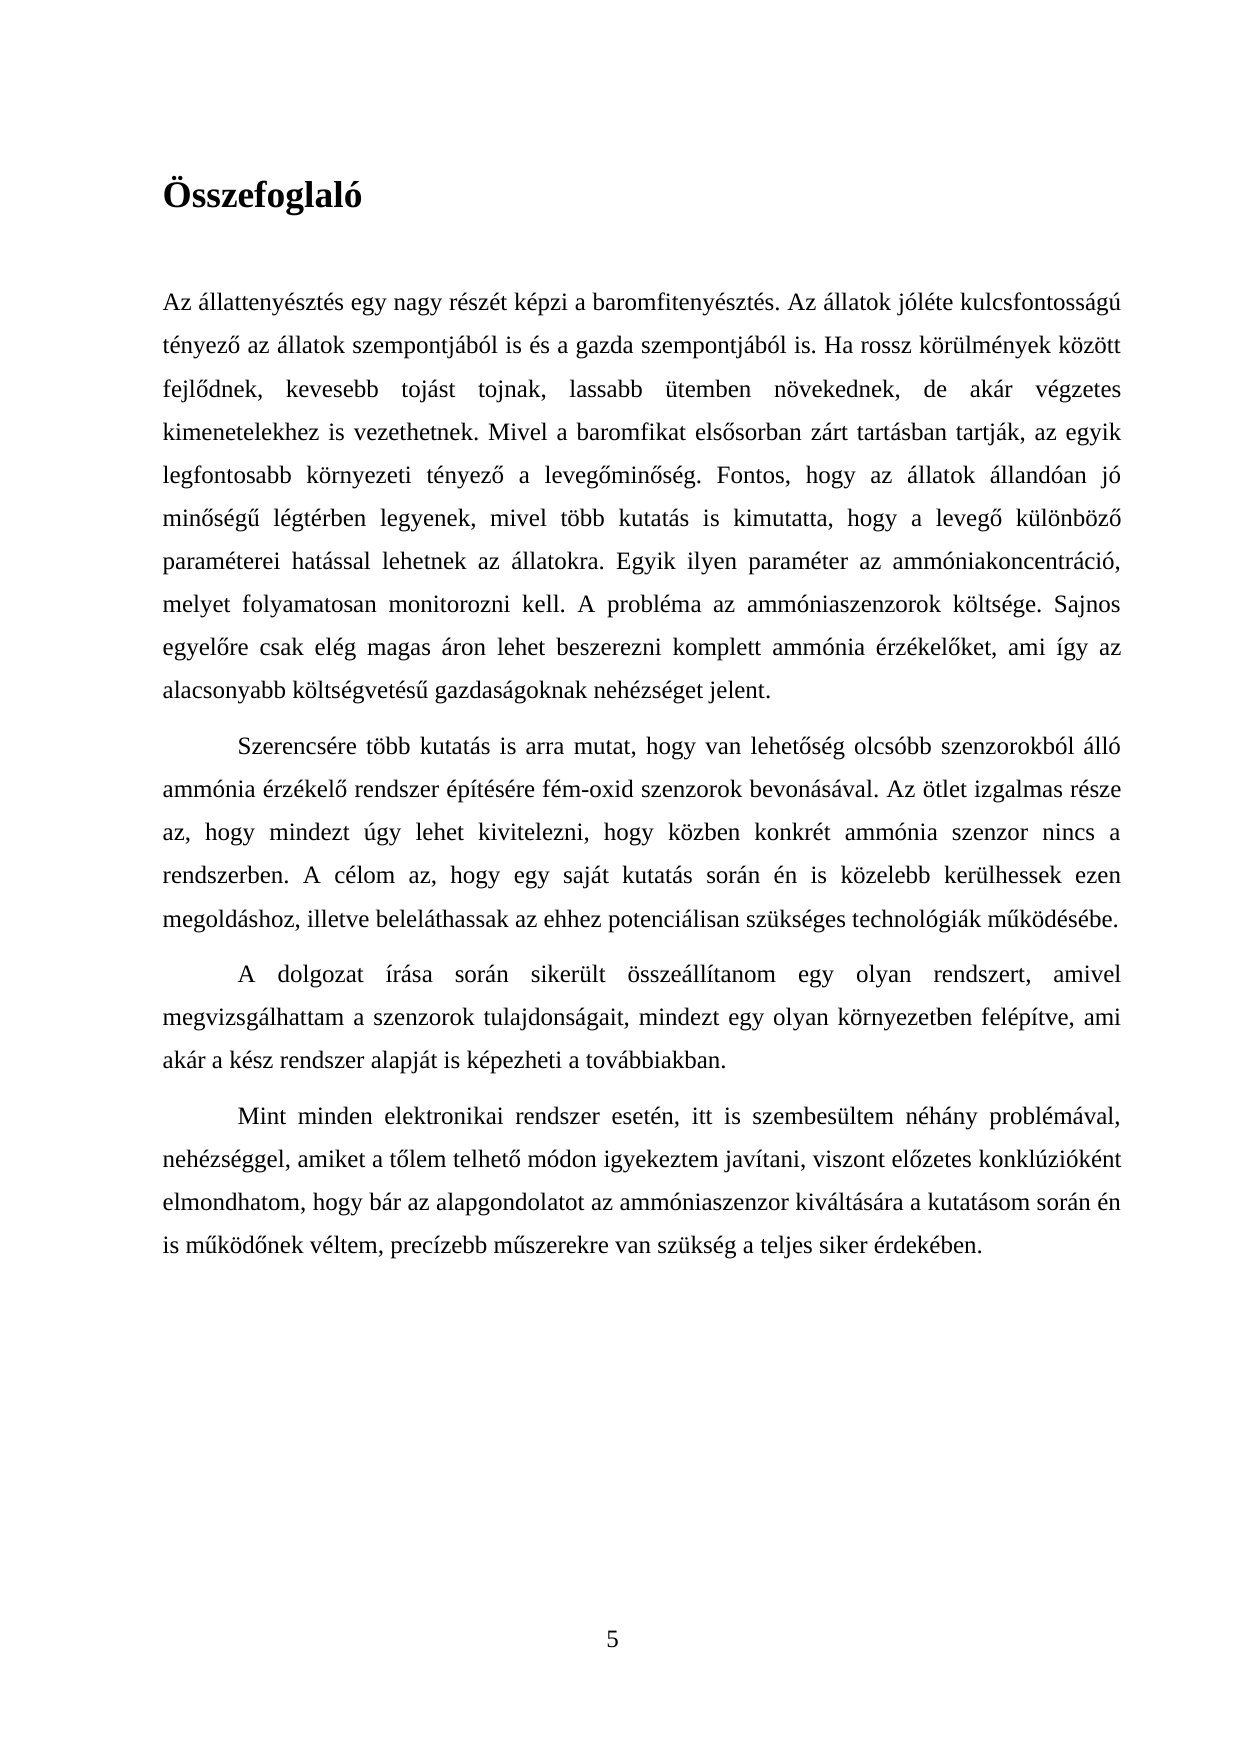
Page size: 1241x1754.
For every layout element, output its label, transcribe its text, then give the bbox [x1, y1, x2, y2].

text Összefoglaló [162, 173, 1122, 216]
text A dolgozat írása során sikerült összeállítanom egy olyan rendszert, amivel megvizsgálhattam a szenzorok tulajdonságait, mindezt egy olyan környezetben felépítve, ami akár a kész rendszer alapját is képezheti a továbbiakban. [162, 959, 1122, 1074]
text Szerencsére több kutatás is arra mutat, hogy van lehetőség olcsóbb szenzorokból álló ammónia érzékelő rendszer építésére fém-oxid szenzorok bevonásával. Az ötlet izgalmas része az, hogy mindezt úgy lehet kivitelezni, hogy közben konkrét ammónia szenzor nincs a rendszerben. A célom az, hogy egy saját kutatás során én is közelebb kerülhessek ezen megoldáshoz, illetve beleláthassak az ehhez potenciálisan szükséges technológiák működésébe. [162, 731, 1122, 932]
text Az állattenyésztés egy nagy részét képzi a baromfitenyésztés. Az állatok jóléte kulcsfontosságú tényező az állatok szempontjából is és a gazda szempontjából is. Ha rossz körülmények között fejlődnek, kevesebb tojást tojnak, lassabb ütemben növekednek, de akár végzetes kimenetelekhez is vezethetnek. Mivel a baromfikat elsősorban zárt tartásban tartják, az egyik legfontosabb környezeti tényező a levegőminőség. Fontos, hogy az állatok állandóan jó minőségű légtérben legyenek, mivel több kutatás is kimutatta, hogy a levegő különböző paraméterei hatással lehetnek az állatokra. Egyik ilyen paraméter az ammóniakoncentráció, melyet folyamatosan monitorozni kell. A probléma az ammóniaszenzorok költsége. Sajnos egyelőre csak elég magas áron lehet beszerezni komplett ammónia érzékelőket, ami így az alacsonyabb költségvetésű gazdaságoknak nehézséget jelent. [162, 287, 1122, 704]
text Mint minden elektronikai rendszer esetén, itt is szembesültem néhány problémával, nehézséggel, amiket a tőlem telhető módon igyekeztem javítani, viszont előzetes konklúzióként elmondhatom, hogy bár az alapgondolatot az ammóniaszenzor kiváltására a kutatásom során én is működőnek véltem, precízebb műszerekre van szükség a teljes siker érdekében. [162, 1101, 1122, 1259]
